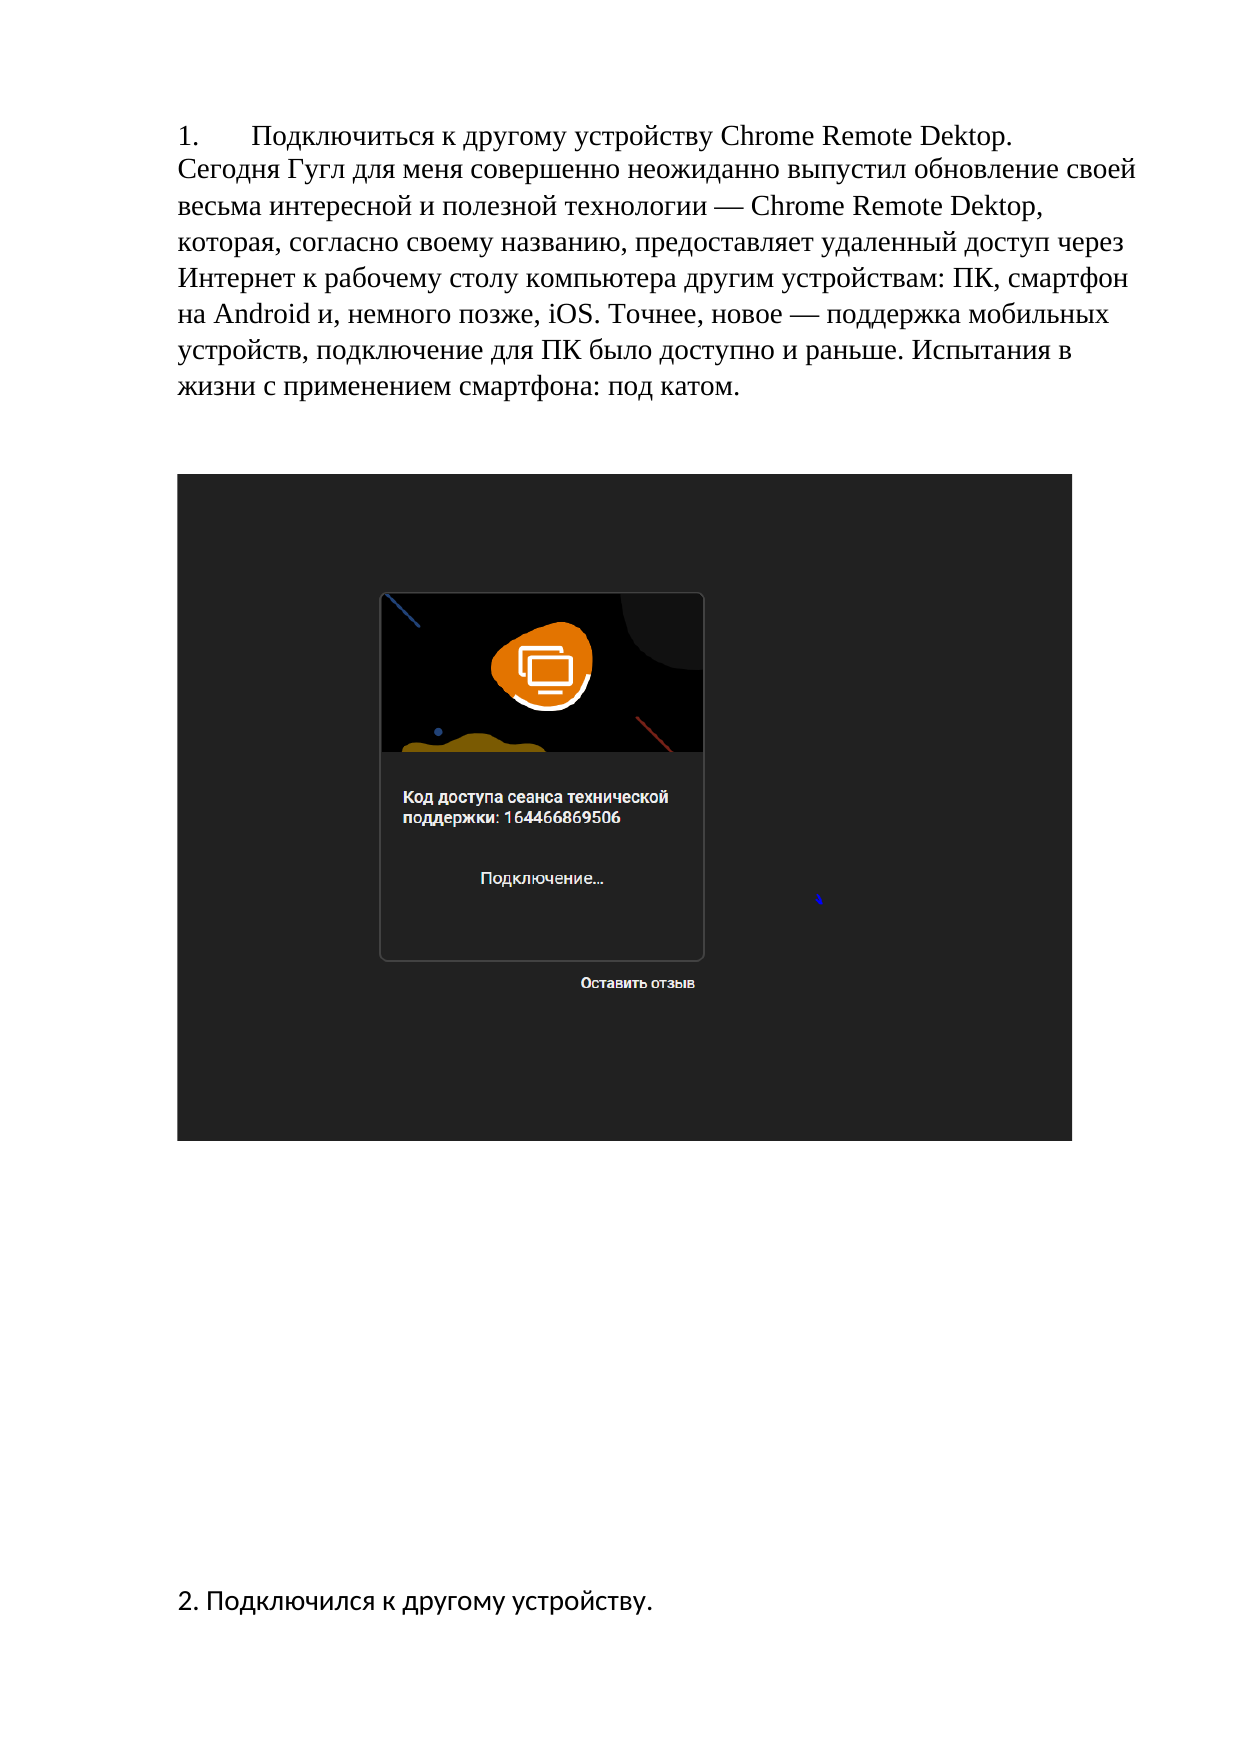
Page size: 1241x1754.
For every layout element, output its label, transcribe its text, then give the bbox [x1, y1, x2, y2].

list Подключиться к другому устройству Chrome Remote Dektop. [177, 118, 1152, 152]
text 2. Подключился к другому устройству. [177, 1582, 1152, 1618]
picture [177, 474, 1073, 1141]
text Сегодня Гугл для меня совершенно неожиданно выпустил обновление своей весьма интересной и полезной технологии — Chrome Remote Dektop, которая, согласно своему названию, предоставляет удаленный доступ через Интернет к рабочему столу компьютера другим устройствам: ПК, смартфон на Android и, немного позже, iOS. Точнее, новое — поддержка мобильных устройств, подключение для ПК было доступно и раньше. Испытания в жизни с применением смартфона: под катом. [177, 152, 1152, 402]
